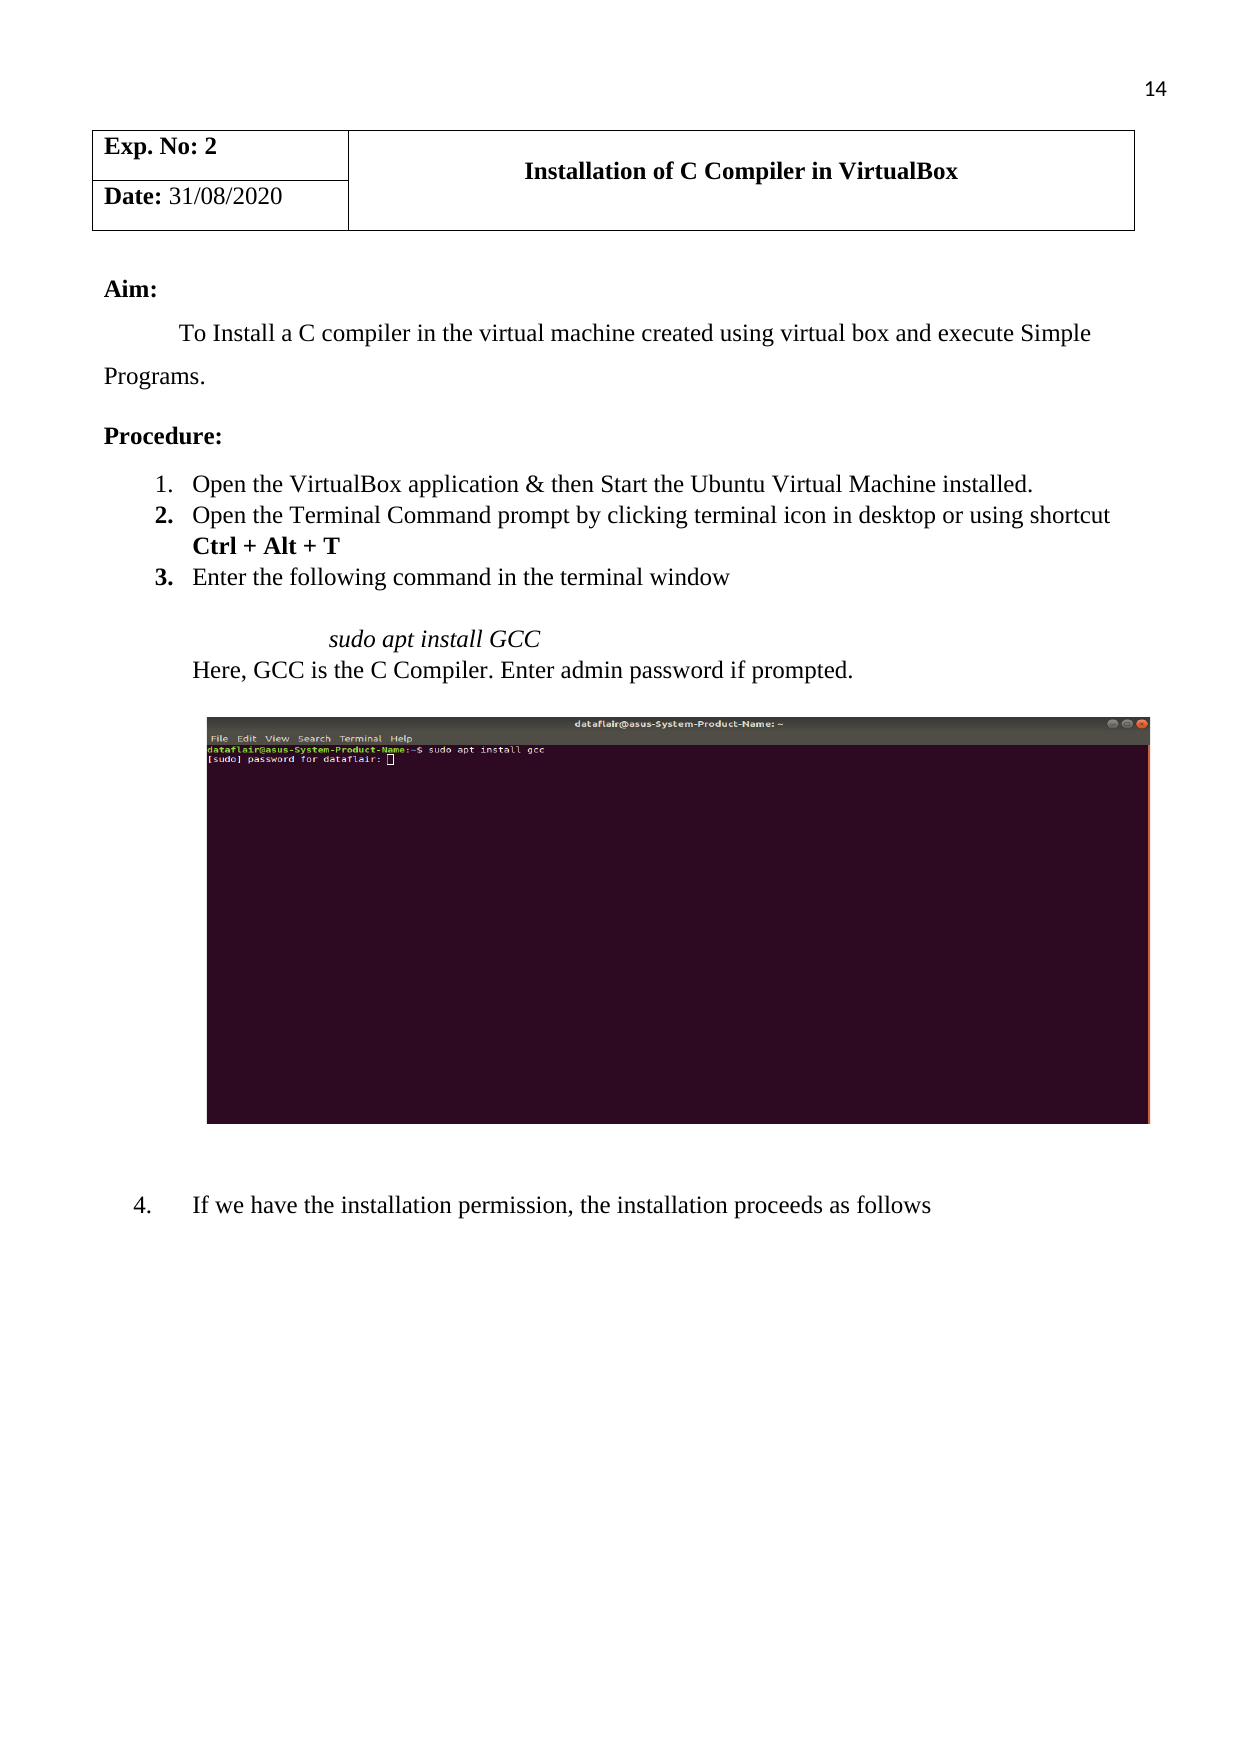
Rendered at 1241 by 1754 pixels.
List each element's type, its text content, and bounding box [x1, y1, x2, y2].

table_header Installation of C Compiler in VirtualBox [349, 131, 1134, 230]
list Enter the following command in the terminal window [154, 562, 1167, 591]
text Aim: [103, 274, 1167, 303]
table_header Exp. No: 2 [93, 131, 348, 180]
text Procedure: [103, 421, 1167, 450]
list If we have the installation permission, the installation proceeds as follows [133, 1190, 1167, 1218]
table_cell Date: 31/08/2020 [93, 181, 348, 230]
text To Install a C compiler in the virtual machine created using virtual box and execute Simple Programs. [103, 318, 1167, 390]
text Here, GCC is the C Compiler. Enter admin password if prompted. [192, 655, 1167, 684]
list Open the VirtualBox application & then Start the Ubuntu Virtual Machine installed. [154, 469, 1167, 497]
list Open the Terminal Command prompt by clicking terminal icon in desktop or using shortcut Ctrl + Alt + T [154, 500, 1167, 559]
picture [206, 717, 1151, 1124]
text sudo apt install GCC [291, 624, 1167, 653]
